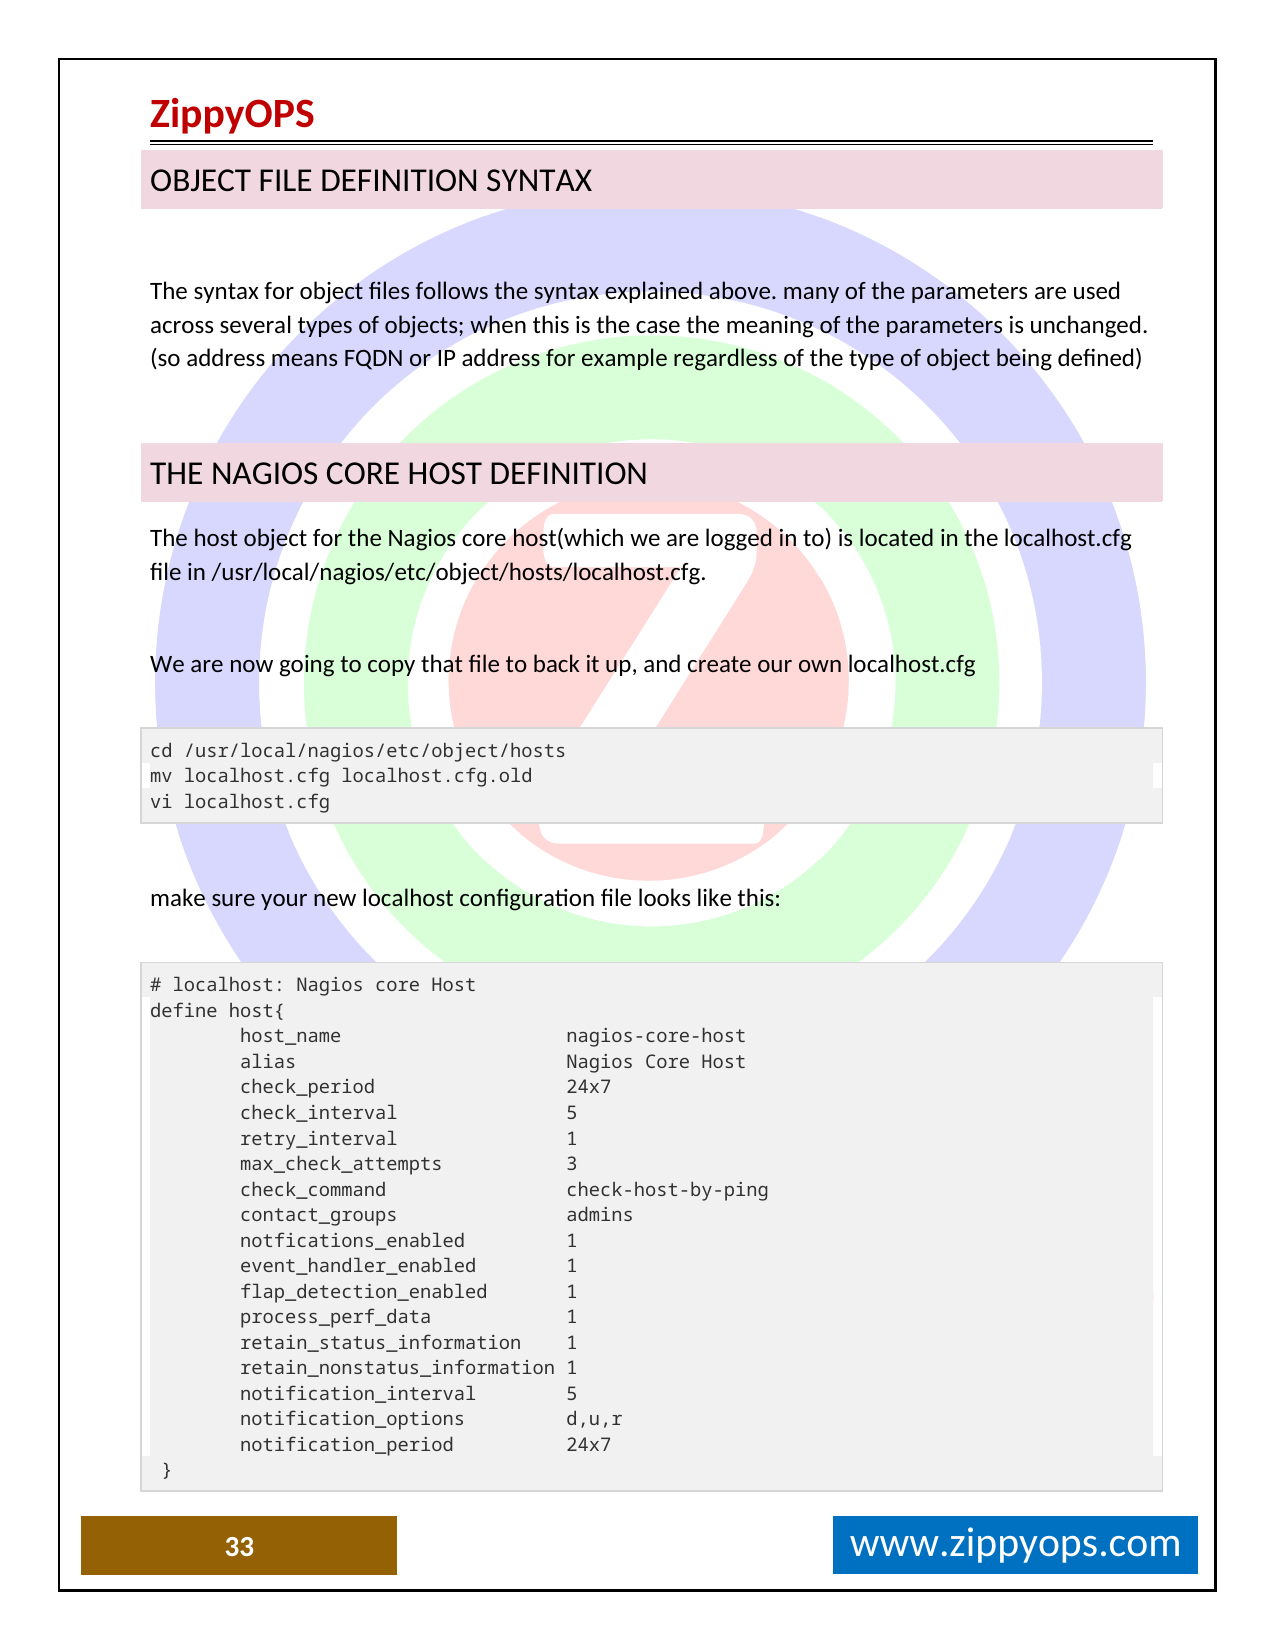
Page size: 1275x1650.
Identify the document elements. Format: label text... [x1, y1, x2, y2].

subtitle Object file definition syntax [142, 151, 1162, 208]
text contact_groups admins [150, 1201, 1153, 1227]
text cd /usr/local/nagios/etc/object/hosts [142, 729, 1162, 763]
text The syntax for object files follows the syntax explained above. many of the parameters are used across several types of objects; when this is the case the meaning of the parameters is unchanged.(so address means FQDN or IP address for example regardless of the type of object being defined) [150, 275, 1153, 373]
text check_period 24x7 [150, 1074, 1153, 1099]
text } [142, 1447, 1162, 1490]
text host_name nagios-core-host [150, 1023, 1153, 1048]
text The host object for the Nagios core host(which we are logged in to) is located in the localhost.cfg file in /usr/local/nagios/etc/object/hosts/localhost.cfg. [150, 522, 1153, 586]
text # localhost: Nagios core Host [142, 963, 1162, 997]
text vi localhost.cfg [142, 778, 1162, 822]
text process_perf_data 1 [150, 1303, 1153, 1329]
text retry_interval 1 [150, 1125, 1153, 1150]
text notification_interval 5 [150, 1380, 1153, 1406]
text alias Nagios Core Host [150, 1048, 1153, 1074]
text retain_status_information 1 [150, 1329, 1153, 1354]
text make sure your new localhost configuration file looks like this: [150, 882, 1153, 913]
text max_check_attempts 3 [150, 1150, 1153, 1176]
text notification_period 24x7 [150, 1431, 1153, 1447]
text retain_nonstatus_information 1 [150, 1354, 1153, 1380]
text flap_detection_enabled 1 [150, 1278, 1153, 1303]
text check_interval 5 [150, 1099, 1153, 1125]
text event_handler_enabled 1 [150, 1252, 1153, 1278]
text notification_options d,u,r [150, 1406, 1153, 1431]
text notfications_enabled 1 [150, 1227, 1153, 1252]
text We are now going to copy that file to back it up, and create our own localhost.cfg [150, 648, 1153, 678]
text check_command check-host-by-ping [150, 1176, 1153, 1201]
text define host{ [150, 997, 1153, 1023]
subtitle The Nagios Core Host Definition [142, 444, 1162, 501]
text mv localhost.cfg localhost.cfg.old [150, 763, 1153, 778]
